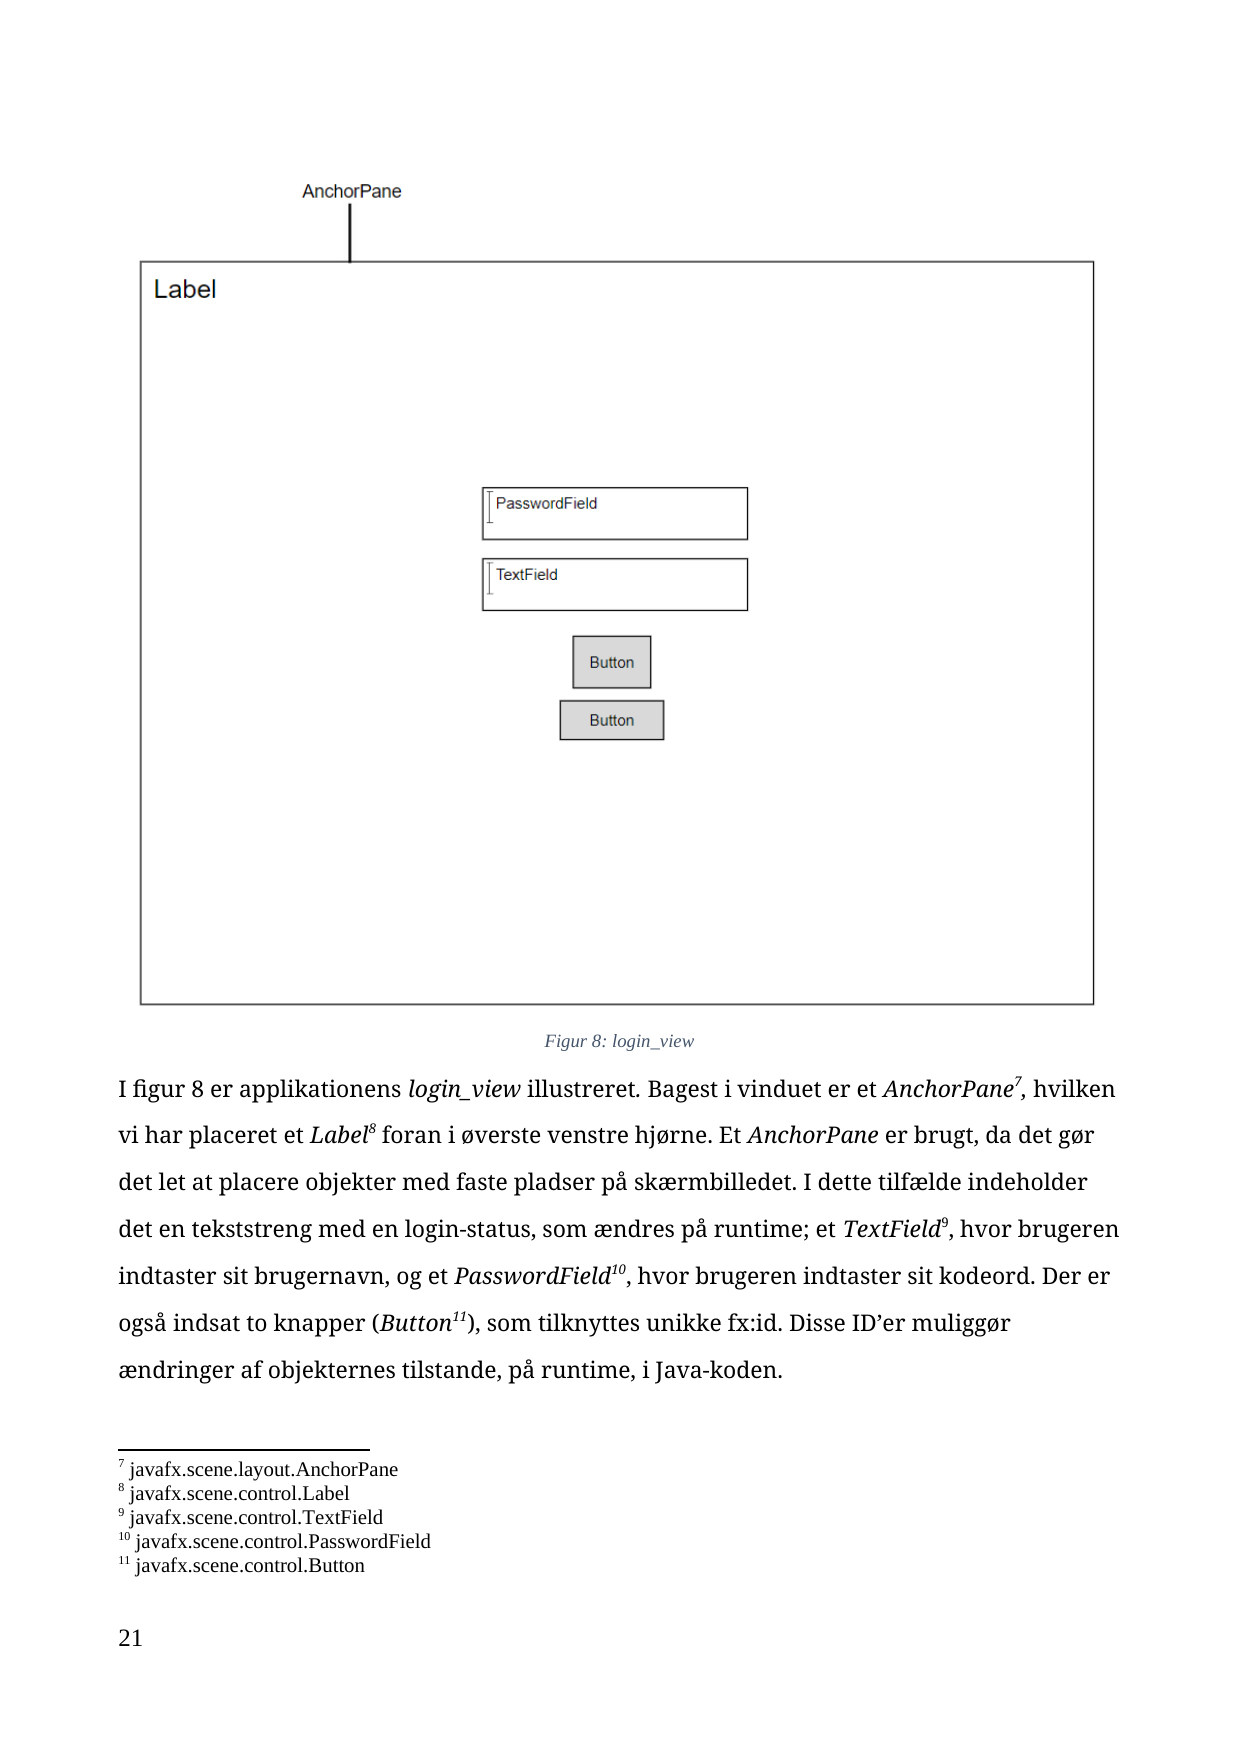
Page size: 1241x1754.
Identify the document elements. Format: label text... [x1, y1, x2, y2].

text I figur 8 er applikationens login_view illustreret. Bagest i vinduet er et AnchorPane, hvilken vi har placeret et Label foran i øverste venstre hjørne. Et AnchorPane er brugt, da det gør det let at placere objekter med faste pladser på skærmbilledet. I dette tilfælde indeholder det en tekststreng med en login-status, som ændres på runtime; et TextField, hvor brugeren indtaster sit brugernavn, og et PasswordField, hvor brugeren indtaster sit kodeord. Der er også indsat to knapper (Button), som tilknyttes unikke fx:id. Disse ID’er muliggør ændringer af objekternes tilstande, på runtime, i Java-koden. [118, 1072, 1122, 1385]
picture [118, 177, 1122, 1016]
text Figur 8: login_view [118, 1030, 1122, 1052]
